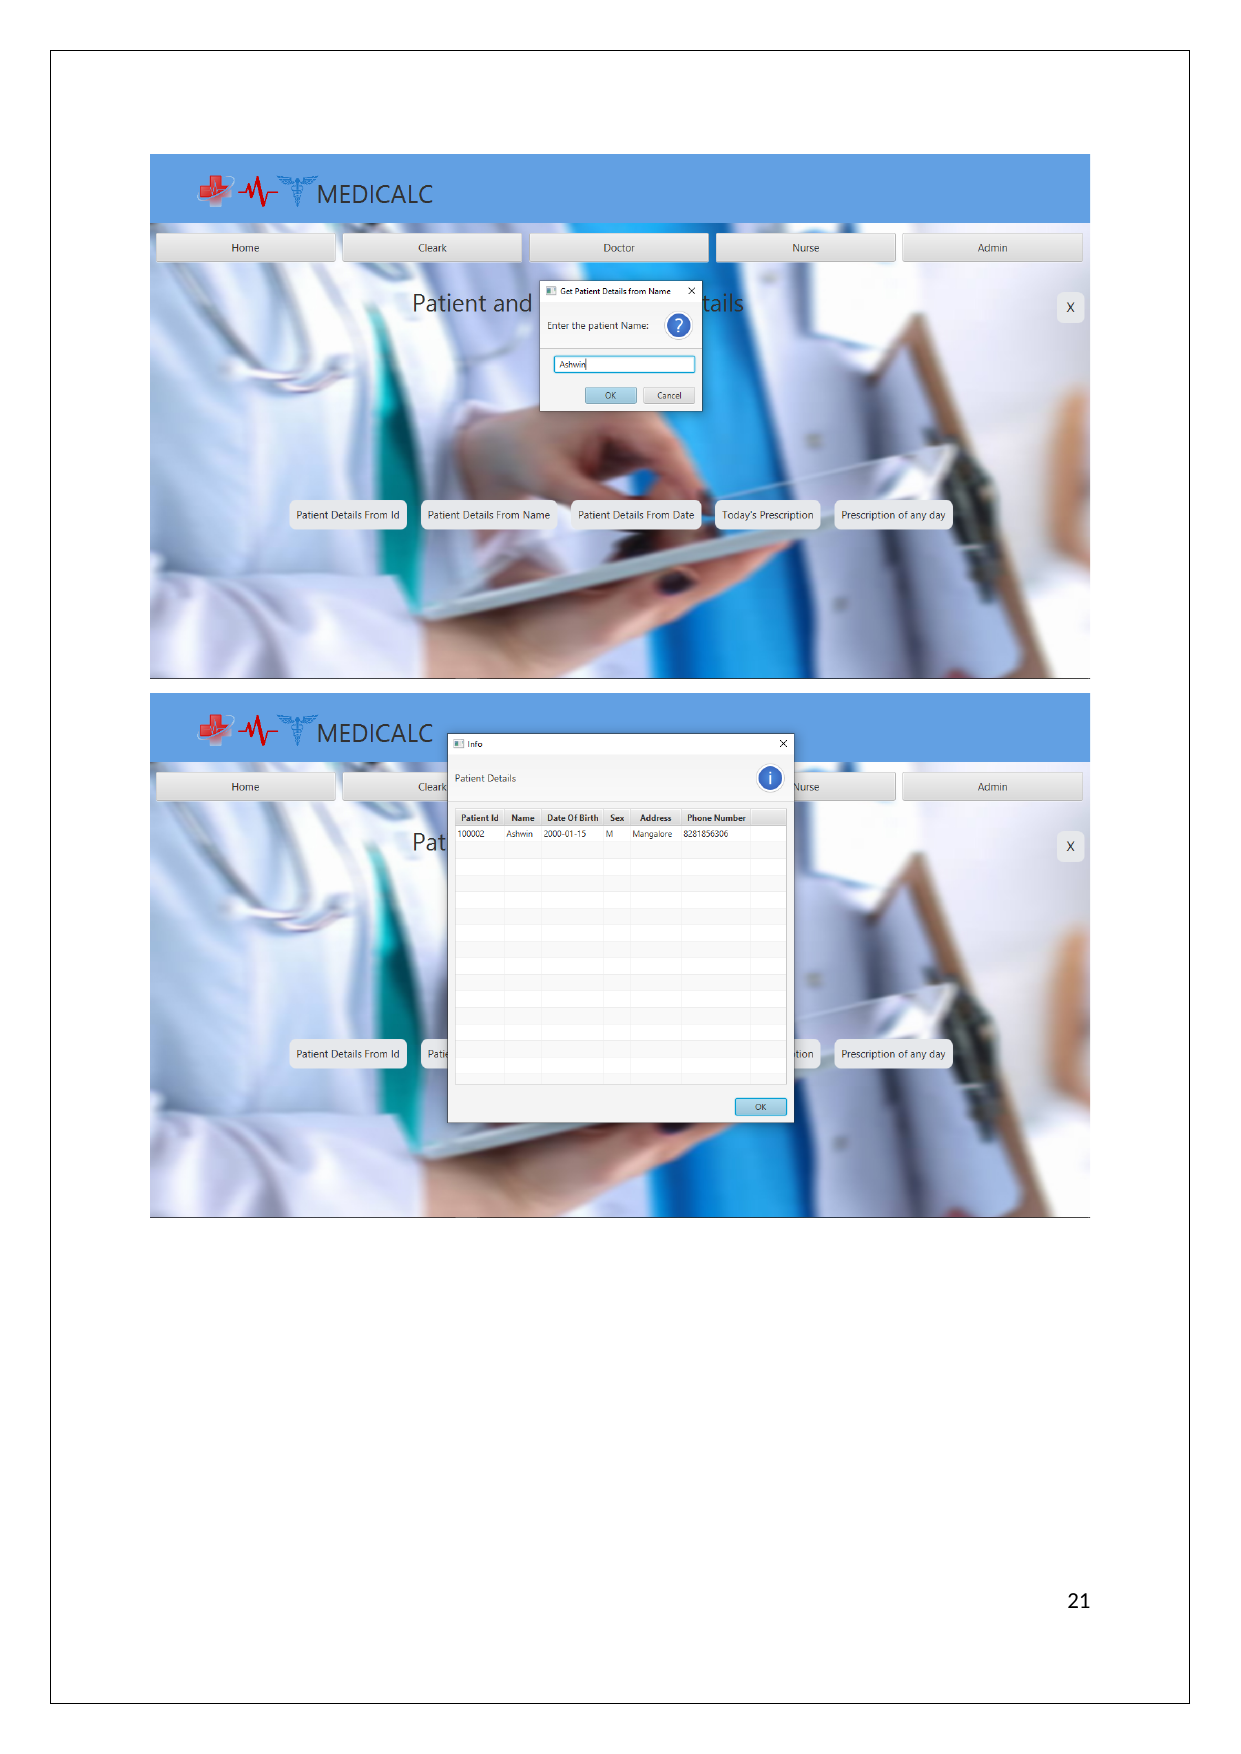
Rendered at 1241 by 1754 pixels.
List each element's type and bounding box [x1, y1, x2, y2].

picture [150, 688, 1091, 1218]
picture [150, 150, 1091, 679]
